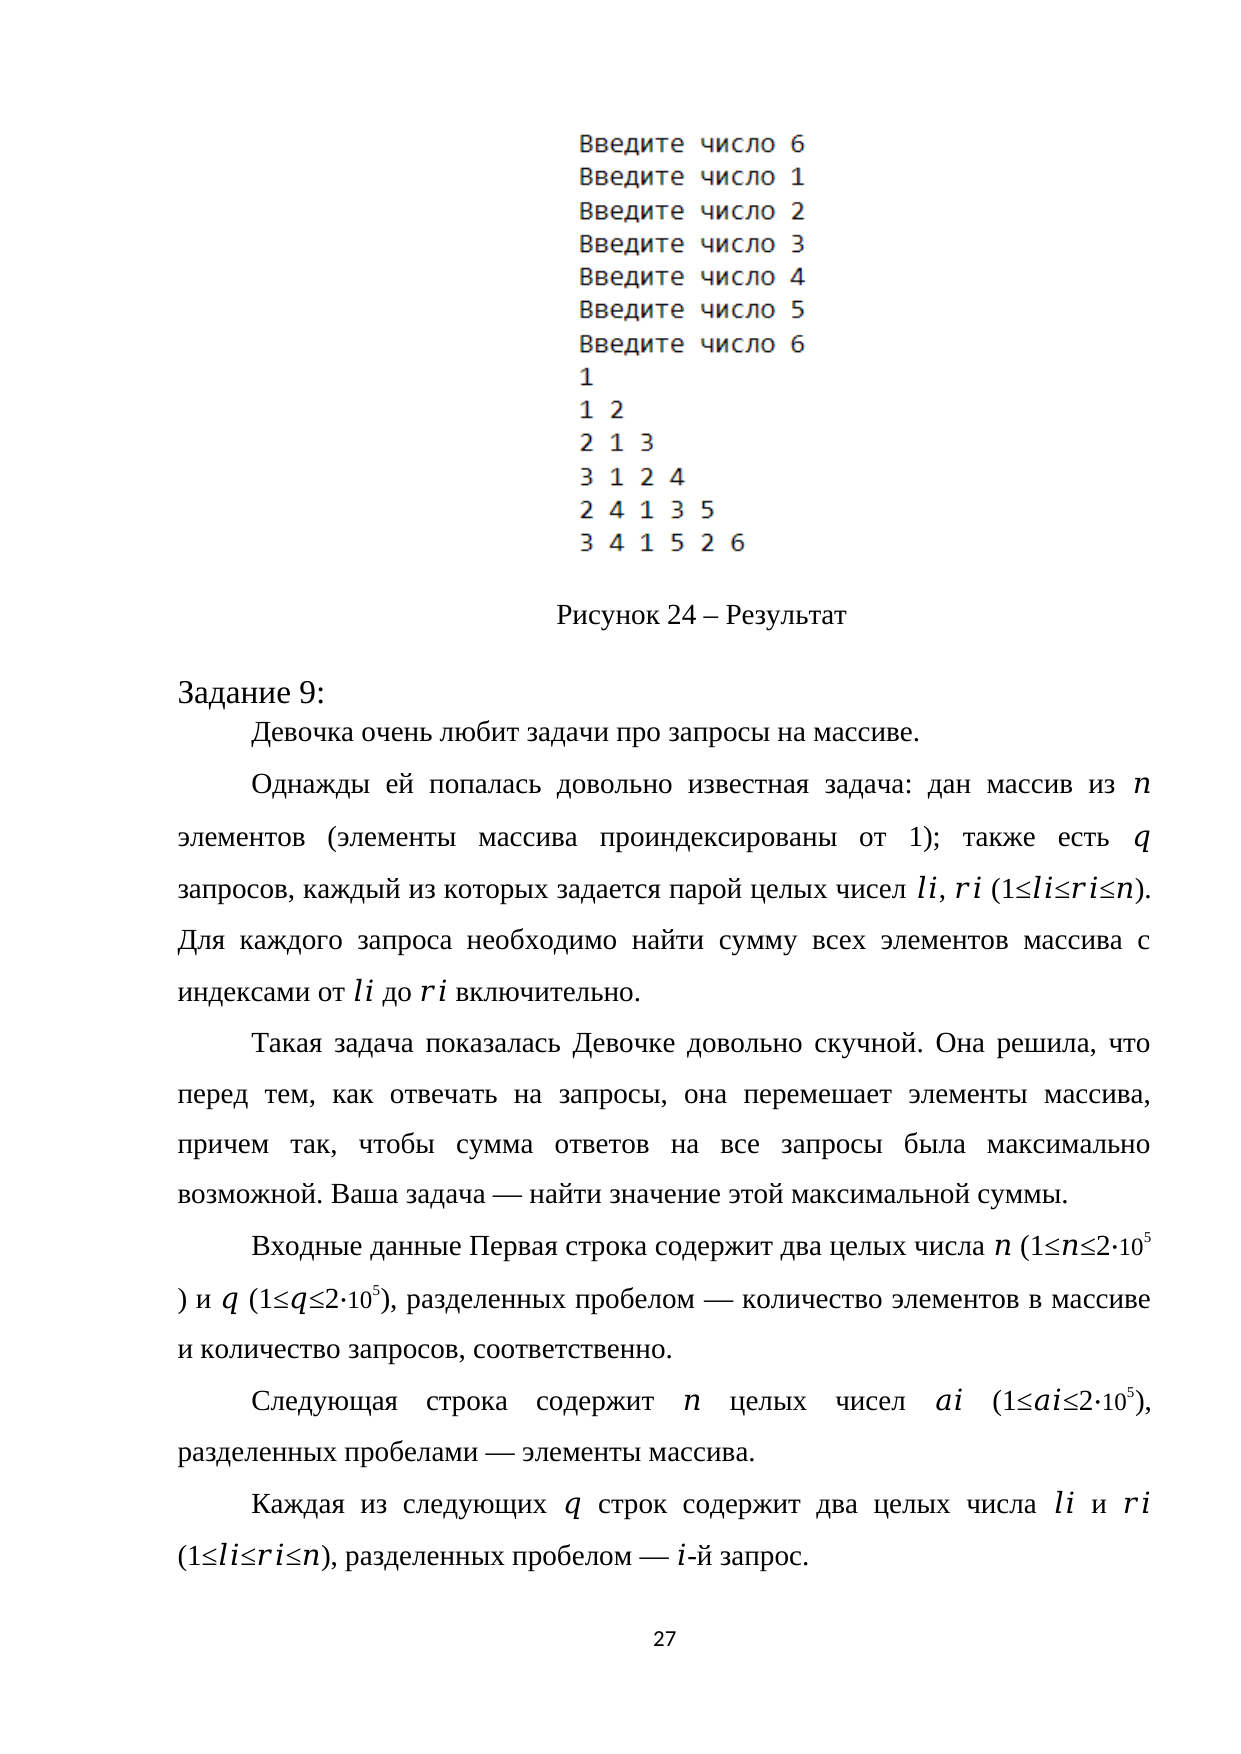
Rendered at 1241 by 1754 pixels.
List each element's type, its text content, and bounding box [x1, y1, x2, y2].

text Рисунок 24 – Результат [177, 597, 1152, 631]
text Такая задача показалась Девочке довольно скучной. Она решила, что перед тем, как отвечать на запросы, она перемешает элементы массива, причем так, чтобы сумма ответов на все запросы была максимально возможной. Ваша задача — найти значение этой максимальной суммы. [177, 1026, 1152, 1210]
subtitle Задание 9: [177, 673, 1152, 711]
text Однажды ей попалась довольно известная задача: дан массив из 𝑛 элементов (элементы массива проиндексированы от 1); также есть 𝑞 запросов, каждый из которых задается парой целых чисел 𝑙𝑖, 𝑟𝑖 (1≤𝑙𝑖≤𝑟𝑖≤𝑛). Для каждого запроса необходимо найти сумму всех элементов массива с индексами от 𝑙𝑖 до 𝑟𝑖 включительно. [177, 764, 1152, 1008]
text Следующая строка содержит 𝑛 целых чисел 𝑎𝑖 (1≤𝑎𝑖≤2⋅), разделенных пробелами — элементы массива. [177, 1382, 1152, 1467]
text Входные данные Первая строка содержит два целых числа 𝑛 (1≤𝑛≤2⋅) и 𝑞 (1≤𝑞≤2⋅), разделенных пробелом — количество элементов в массиве и количество запросов, соответственно. [177, 1227, 1152, 1365]
text Каждая из следующих 𝑞 строк содержит два целых числа 𝑙𝑖 и 𝑟𝑖 (1≤𝑙𝑖≤𝑟𝑖≤𝑛), разделенных пробелом — 𝑖-й запрос. [177, 1484, 1152, 1572]
text Девочка очень любит задачи про запросы на массиве. [177, 714, 1152, 748]
picture [579, 118, 824, 581]
